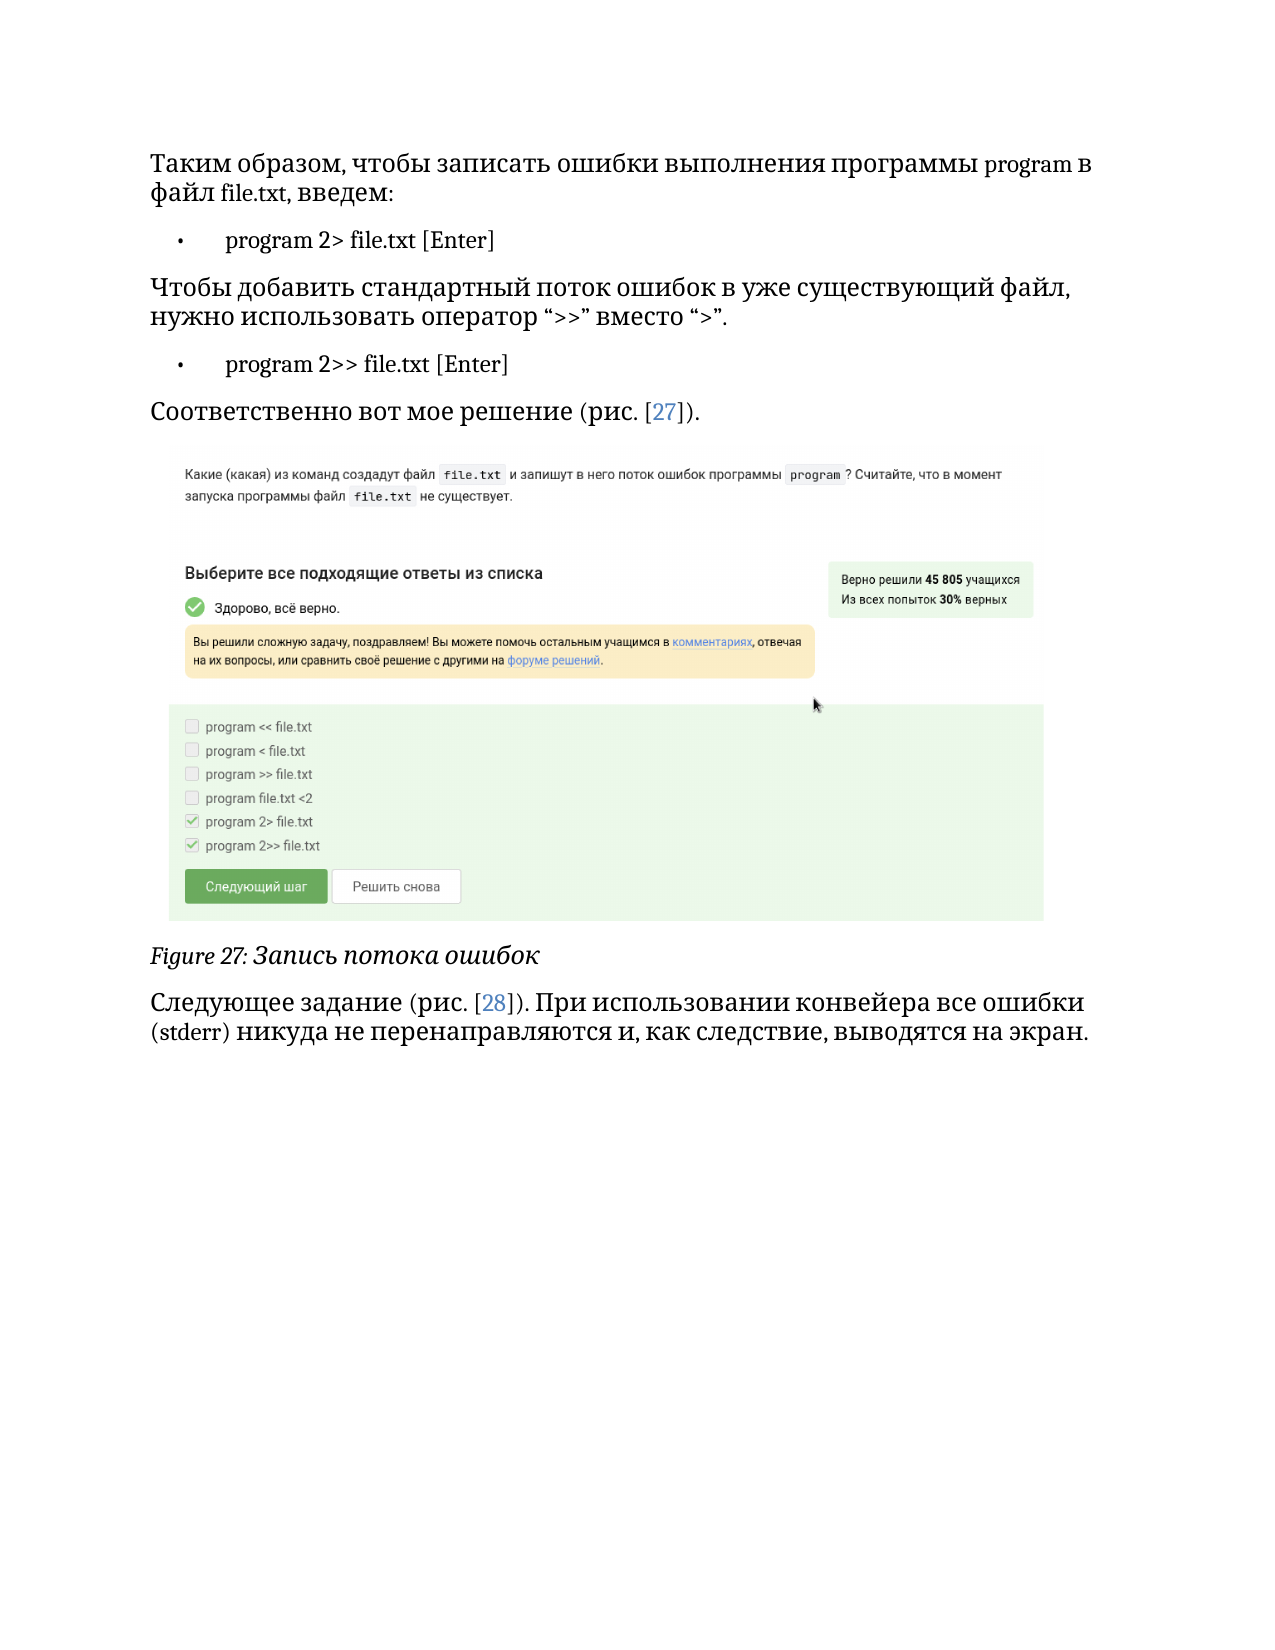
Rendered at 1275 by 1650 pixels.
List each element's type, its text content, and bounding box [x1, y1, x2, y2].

text Соответственно вот мое решение (рис. [27]). [150, 397, 1125, 426]
text Таким образом, чтобы записать ошибки выполнения программы program в файл file.txt, введем: [150, 150, 1125, 207]
text Следующее задание (рис. [28]). При использовании конвейера все ошибки (stderr) никуда не перенаправляются и, как следствие, выводятся на экран. [150, 989, 1125, 1047]
list program 2>> file.txt [Enter] [175, 350, 1125, 379]
text Чтобы добавить стандартный поток ошибок в уже существующий файл, нужно использовать оператор “>>” вместо “>”. [150, 274, 1125, 331]
text Figure 27: Запись потока ошибок [150, 942, 1125, 971]
picture [168, 445, 1044, 921]
list program 2> file.txt [Enter] [175, 226, 1125, 255]
